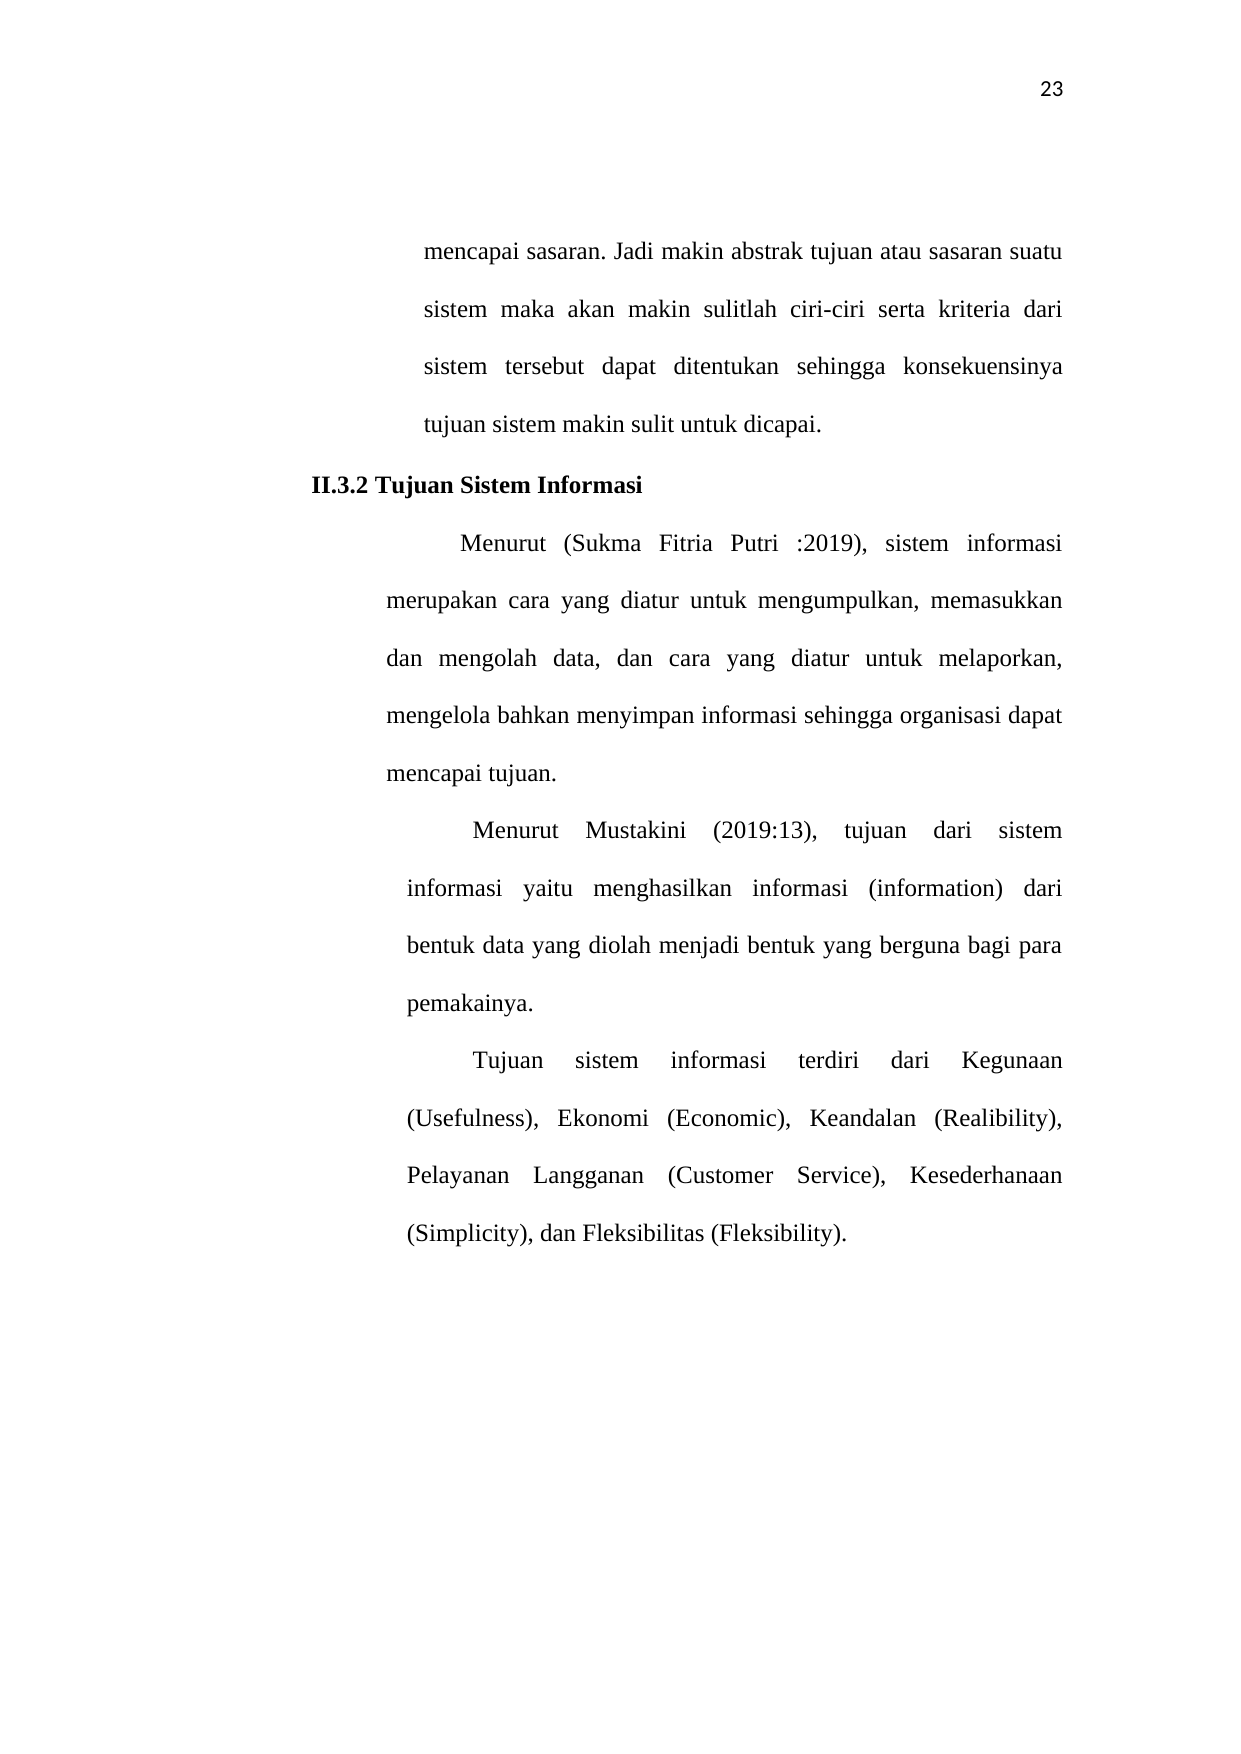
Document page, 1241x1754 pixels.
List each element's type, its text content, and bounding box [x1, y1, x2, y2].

text Tujuan sistem informasi terdiri dari Kegunaan (Usefulness), Ekonomi (Economic), Keandalan (Realibility), Pelayanan Langganan (Customer Service), Kesederhanaan (Simplicity), dan Fleksibilitas (Fleksibility). [407, 1045, 1063, 1247]
text Menurut (Sukma Fitria Putri :2019), sistem informasi merupakan cara yang diatur untuk mengumpulkan, memasukkan dan mengolah data, dan cara yang diatur untuk melaporkan, mengelola bahkan menyimpan informasi sehingga organisasi dapat mencapai tujuan. [386, 528, 1063, 787]
subtitle Tujuan Sistem Informasi [311, 470, 1063, 499]
text Menurut Mustakini (2019:13), tujuan dari sistem informasi yaitu menghasilkan informasi (information) dari bentuk data yang diolah menjadi bentuk yang berguna bagi para pemakainya. [407, 815, 1063, 1017]
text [423, 236, 1063, 437]
